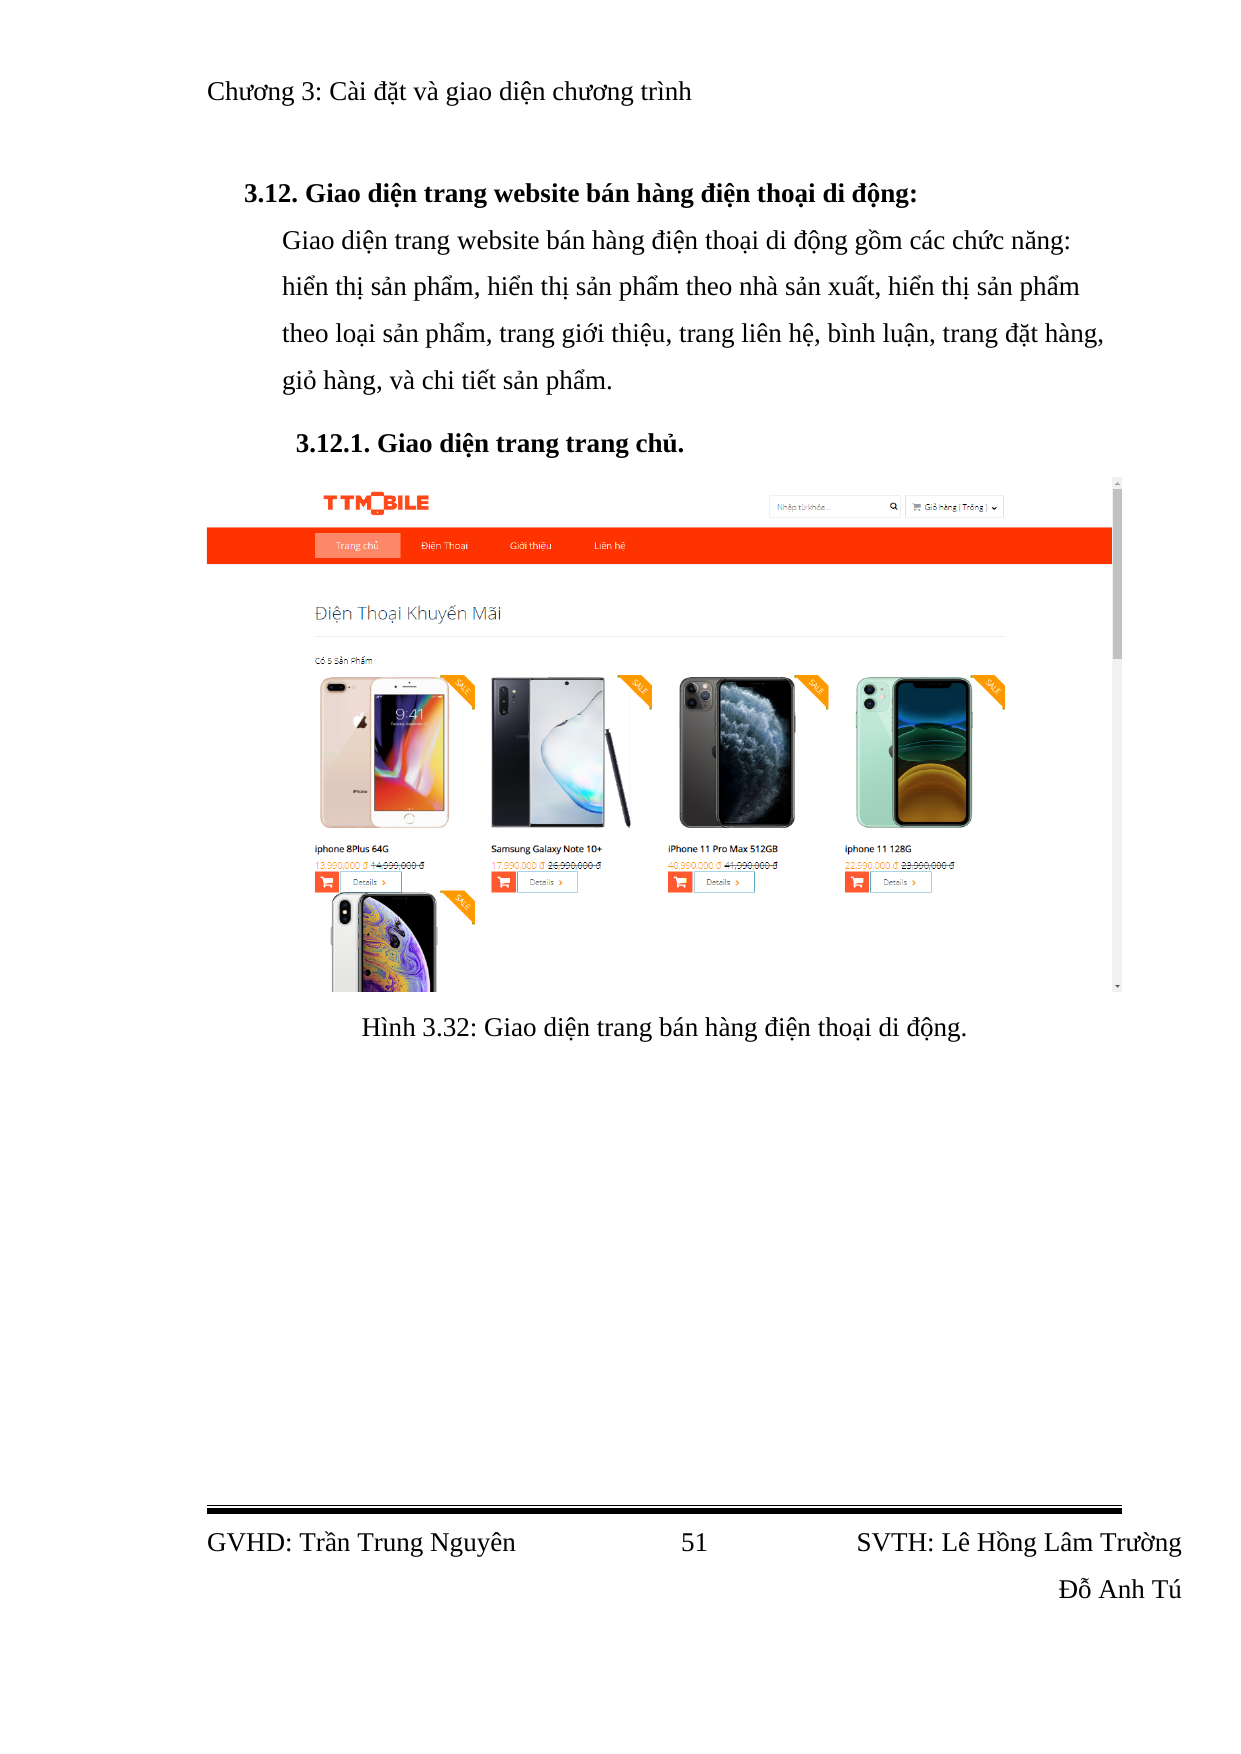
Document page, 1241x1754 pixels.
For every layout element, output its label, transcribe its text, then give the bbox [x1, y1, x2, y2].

subtitle Giao diện trang trang chủ. [296, 427, 1122, 458]
picture [206, 477, 1123, 992]
text Hình 3.32: Giao diện trang bán hàng điện thoại di động. [207, 1011, 1122, 1042]
text Giao diện trang website bán hàng điện thoại di động gồm các chức năng: hiển thị sản phẩm, hiển thị sản phẩm theo nhà sản xuất, hiển thị sản phẩm theo loại sản phẩm, trang giới thiệu, trang liên hệ, bình luận, trang đặt hàng, giỏ hàng, và chi tiết sản phẩm. [282, 224, 1122, 395]
subtitle Giao diện trang website bán hàng điện thoại di động: [244, 177, 1122, 208]
